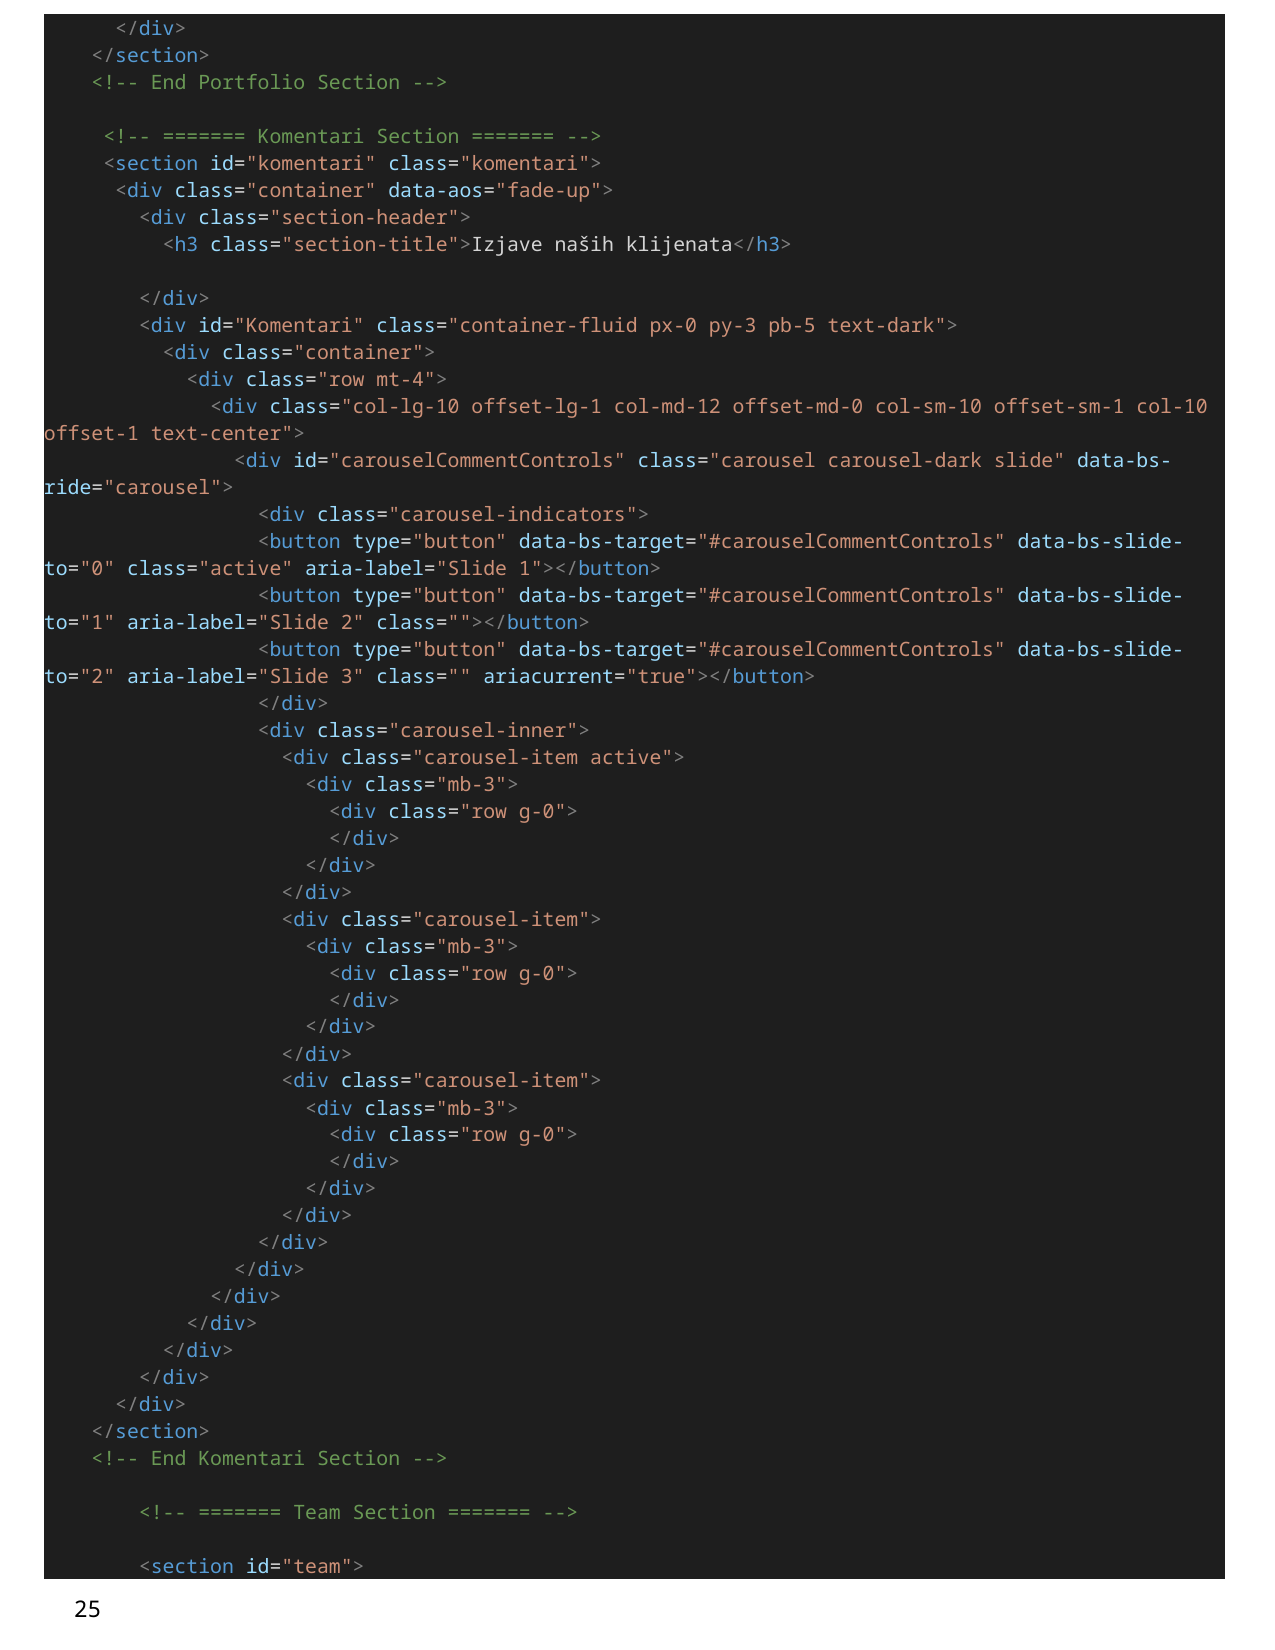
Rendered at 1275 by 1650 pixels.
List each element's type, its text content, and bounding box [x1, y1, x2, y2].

text <div id="Komentari" class="container-fluid px-0 py-3 pb-5 text-dark"> [44, 311, 1225, 338]
text </div> [44, 1309, 1225, 1337]
text <!-- ======= Komentari Section ======= --> [44, 122, 1225, 149]
text <div class="mb-3"> [44, 932, 1225, 959]
text <div class="mb-3"> [44, 1094, 1225, 1121]
text </section> [44, 42, 1225, 68]
text </div> [44, 1013, 1225, 1040]
text </div> [44, 851, 1225, 878]
text </div> [44, 1283, 1225, 1309]
text <h3 class="section-title">Izjave naših klijenata</h3> [44, 230, 1225, 257]
text <div class="carousel-inner"> [44, 716, 1225, 743]
text </div> [44, 14, 1225, 42]
text </div> [44, 878, 1225, 905]
text <div id="carouselCommentControls" class="carousel carousel-dark slide" data-bs-ride="carousel"> [44, 446, 1225, 500]
text <section id="team"> [44, 1552, 1225, 1579]
text </div> [44, 1229, 1225, 1256]
text <section id="komentari" class="komentari"> [44, 149, 1225, 176]
text <!-- ======= Team Section ======= --> [44, 1498, 1225, 1525]
text <div class="mb-3"> [44, 770, 1225, 797]
text <!-- End Komentari Section --> [44, 1444, 1225, 1471]
text <div class="row g-0"> [44, 797, 1225, 824]
text <div class="row mt-4"> [44, 365, 1225, 392]
text </div> [44, 1391, 1225, 1417]
text </div> [44, 1363, 1225, 1391]
text </div> [44, 1175, 1225, 1202]
text <div class="carousel-indicators"> [44, 500, 1225, 527]
text <button type="button" data-bs-target="#carouselCommentControls" data-bs-slide-to="1" aria-label="Slide 2" class=""></button> [44, 581, 1225, 635]
text </section> [44, 1417, 1225, 1444]
text <div class="col-lg-10 offset-lg-1 col-md-12 offset-md-0 col-sm-10 offset-sm-1 col-10 offset-1 text-center"> [44, 392, 1225, 446]
text <div class="row g-0"> [44, 959, 1225, 986]
text </div> [44, 1337, 1225, 1363]
text </div> [44, 1202, 1225, 1229]
text <div class="carousel-item"> [44, 1067, 1225, 1094]
text <!-- End Portfolio Section --> [44, 68, 1225, 96]
text <button type="button" data-bs-target="#carouselCommentControls" data-bs-slide-to="2" aria-label="Slide 3" class="" ariacurrent="true"></button> [44, 635, 1225, 689]
text <div class="carousel-item"> [44, 905, 1225, 932]
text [44, 176, 1225, 203]
text </div> [44, 689, 1225, 716]
text </div> [44, 986, 1225, 1013]
text </div> [44, 284, 1225, 311]
text <div class="container"> [44, 338, 1225, 365]
text <div class="section-header"> [44, 203, 1225, 230]
text </div> [44, 1148, 1225, 1175]
text <div class="carousel-item active"> [44, 743, 1225, 770]
text </div> [44, 1040, 1225, 1067]
text </div> [44, 1256, 1225, 1283]
text <button type="button" data-bs-target="#carouselCommentControls" data-bs-slide-to="0" class="active" aria-label="Slide 1"></button> [44, 527, 1225, 581]
text <div class="row g-0"> [44, 1121, 1225, 1148]
text </div> [44, 824, 1225, 851]
